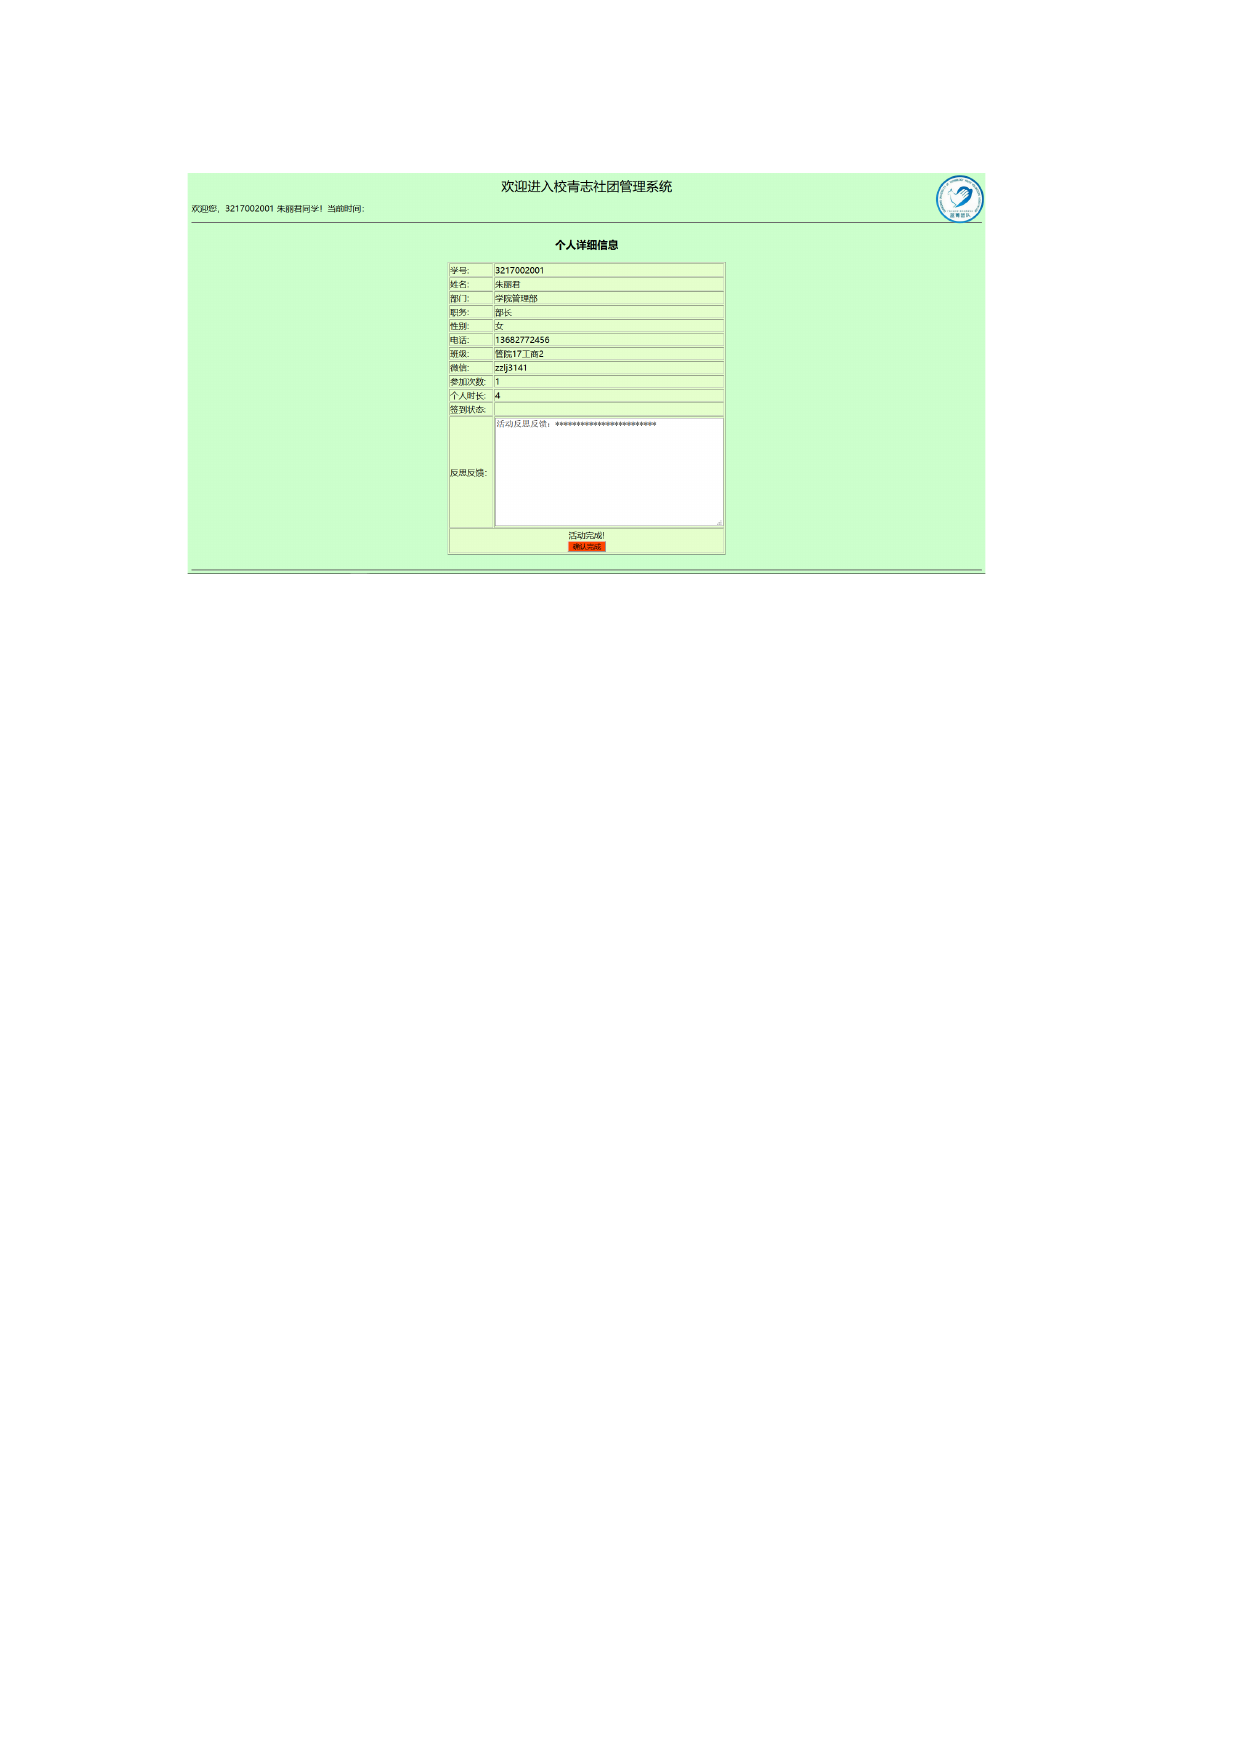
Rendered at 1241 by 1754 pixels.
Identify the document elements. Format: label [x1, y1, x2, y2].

picture [187, 173, 986, 574]
